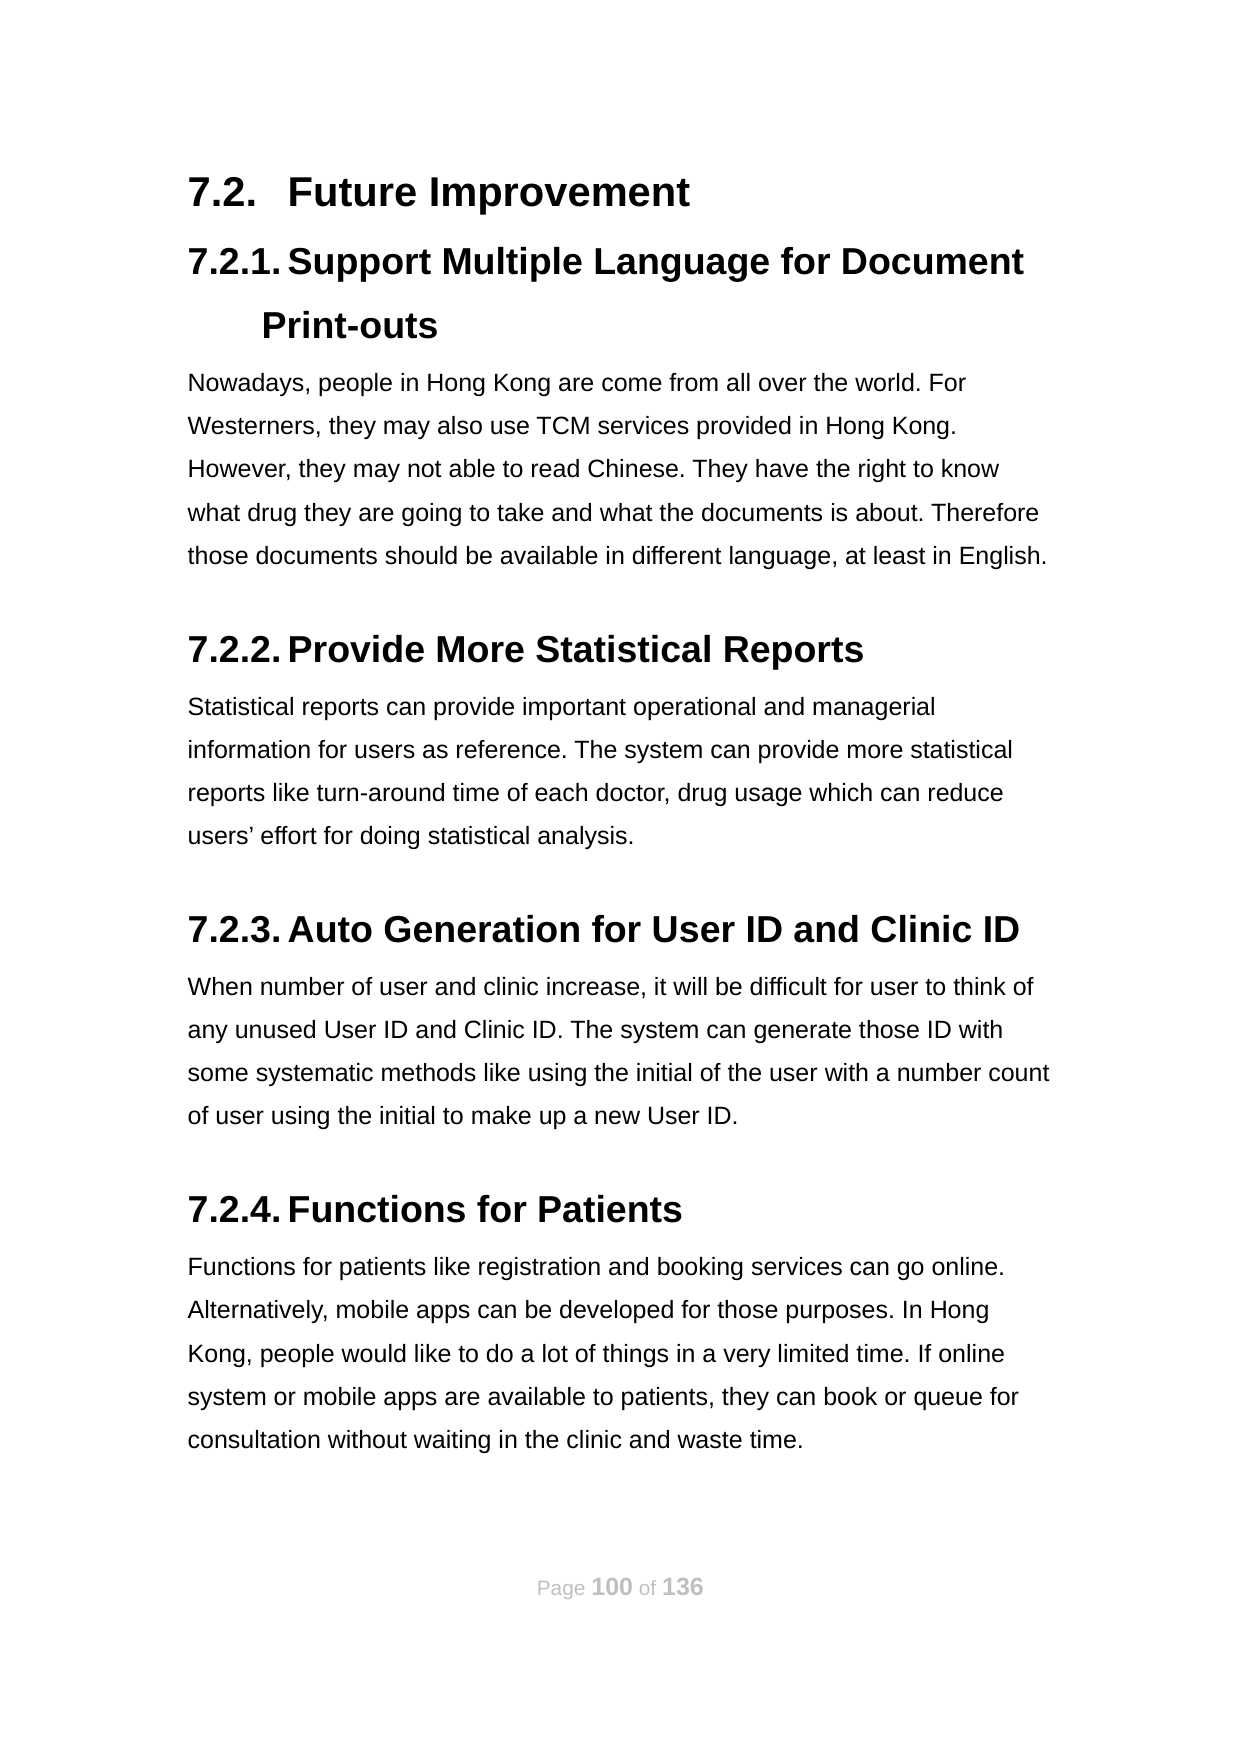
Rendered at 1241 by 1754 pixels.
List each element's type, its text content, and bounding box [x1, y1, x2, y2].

text Functions for patients like registration and booking services can go online. Alternatively, mobile apps can be developed for those purposes. In Hong Kong, people would like to do a lot of things in a very limited time. If online system or mobile apps are available to patients, they can book or queue for consultation without waiting in the clinic and waste time. [187, 1252, 1053, 1453]
text Statistical reports can provide important operational and managerial information for users as reference. The system can provide more statistical reports like turn-around time of each doctor, drug usage which can reduce users’ effort for doing statistical analysis. [187, 692, 1053, 850]
subtitle Auto Generation for User ID and Clinic ID [187, 907, 1053, 950]
subtitle Functions for Patients [187, 1188, 1053, 1231]
text Nowadays, people in Hong Kong are come from all over the world. For Westerners, they may also use TCM services provided in Hong Kong. However, they may not able to read Chinese. They have the right to know what drug they are going to take and what the documents is about. Therefore those documents should be available in different language, at least in English. [187, 368, 1053, 569]
subtitle Support Multiple Language for Document Print-outs [187, 239, 1053, 347]
text When number of user and clinic increase, it will be difficult for user to think of any unused User ID and Clinic ID. The system can generate those ID with some systematic methods like using the initial of the user with a number count of user using the initial to make up a new User ID. [187, 972, 1053, 1130]
subtitle Provide More Statistical Reports [187, 627, 1053, 670]
subtitle Future Improvement [187, 167, 1053, 215]
